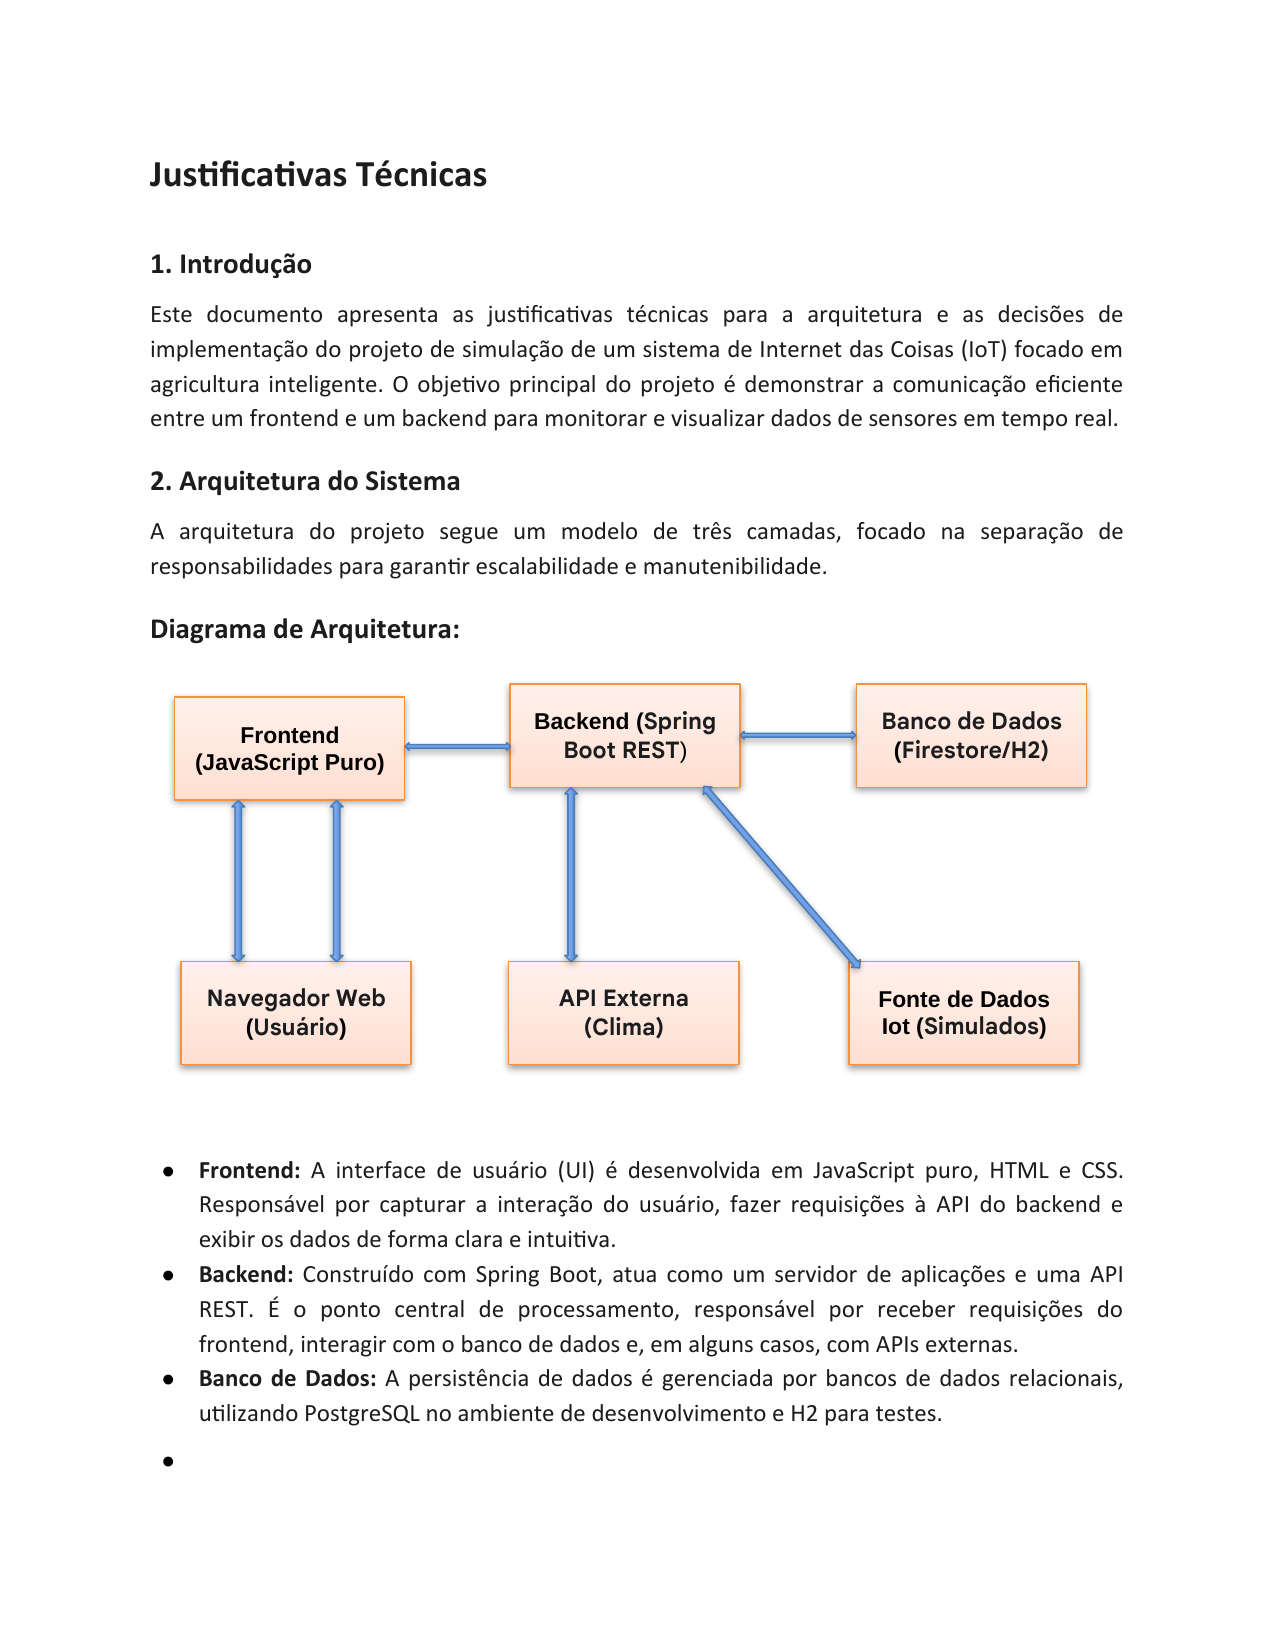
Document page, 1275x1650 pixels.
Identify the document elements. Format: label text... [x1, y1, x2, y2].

list Banco de Dados: A persistência de dados é gerenciada por bancos de dados relacionais, utilizando PostgreSQL no ambiente de desenvolvimento e H2 para testes. [161, 1363, 1125, 1428]
list Backend: Construído com Spring Boot, atua como um servidor de aplicações e uma API REST. É o ponto central de processamento, responsável por receber requisições do frontend, interagir com o banco de dados e, em alguns casos, com APIs externas. [161, 1258, 1125, 1358]
subtitle 2. Arquitetura do Sistema [150, 462, 1125, 498]
text Este documento apresenta as justificativas técnicas para a arquitetura e as decisões de implementação do projeto de simulação de um sistema de Internet das Coisas (IoT) focado em agricultura inteligente. O objetivo principal do projeto é demonstrar a comunicação eficiente entre um frontend e um backend para monitorar e visualizar dados de sensores em tempo real. [150, 298, 1125, 433]
text A arquitetura do projeto segue um modelo de três camadas, focado na separação de responsabilidades para garantir escalabilidade e manutenibilidade. [150, 515, 1125, 581]
text Diagrama de Arquitetura: [150, 610, 1125, 646]
subtitle Justificativas Técnicas [150, 150, 1125, 196]
list Frontend: A interface de usuário (UI) é desenvolvida em JavaScript puro, HTML e CSS. Responsável por capturar a interação do usuário, fazer requisições à API do backend e exibir os dados de forma clara e intuitiva. [161, 1154, 1125, 1254]
subtitle 1. Introdução [150, 245, 1125, 281]
